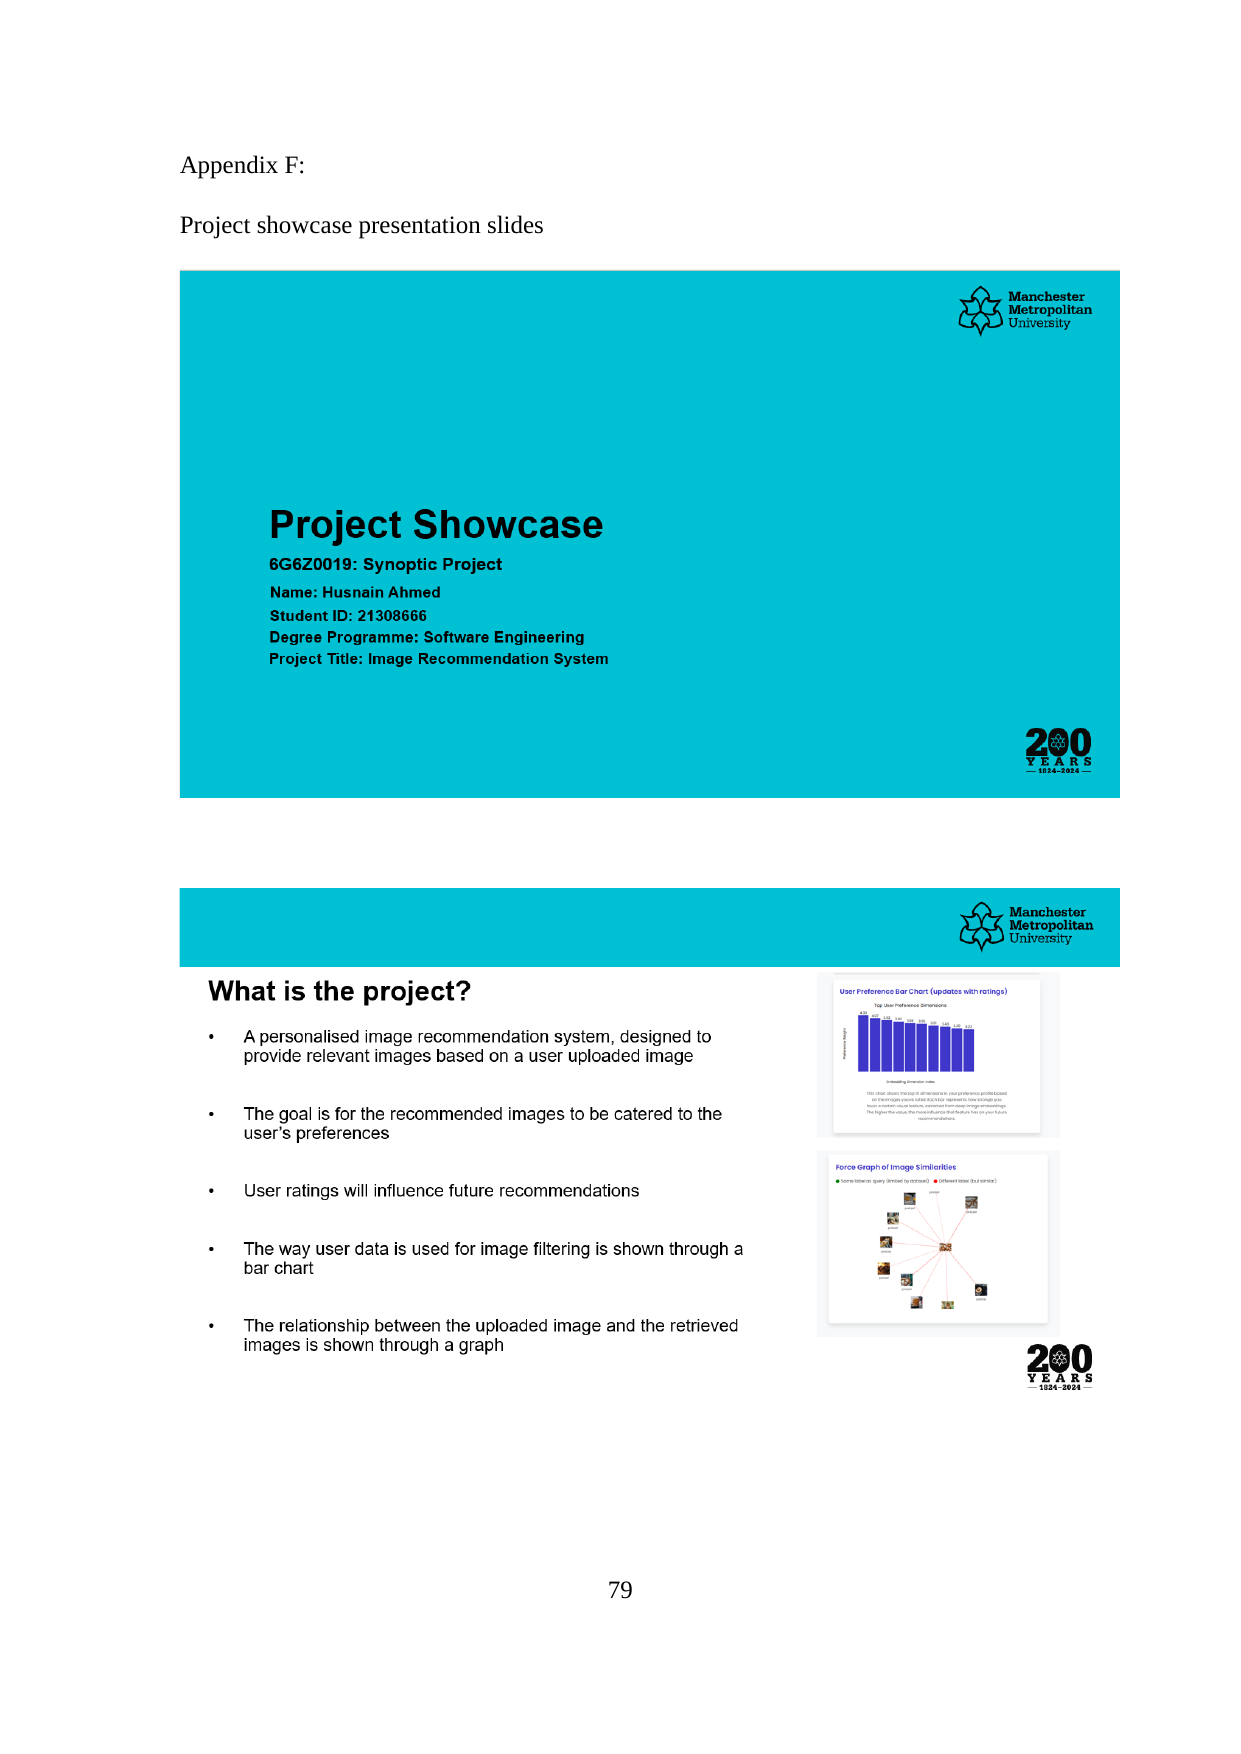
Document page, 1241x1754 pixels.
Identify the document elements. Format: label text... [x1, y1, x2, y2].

text Project showcase presentation slides [179, 210, 1090, 238]
picture [179, 888, 1120, 1413]
text Appendix F: [179, 150, 1090, 179]
picture [179, 269, 1120, 798]
